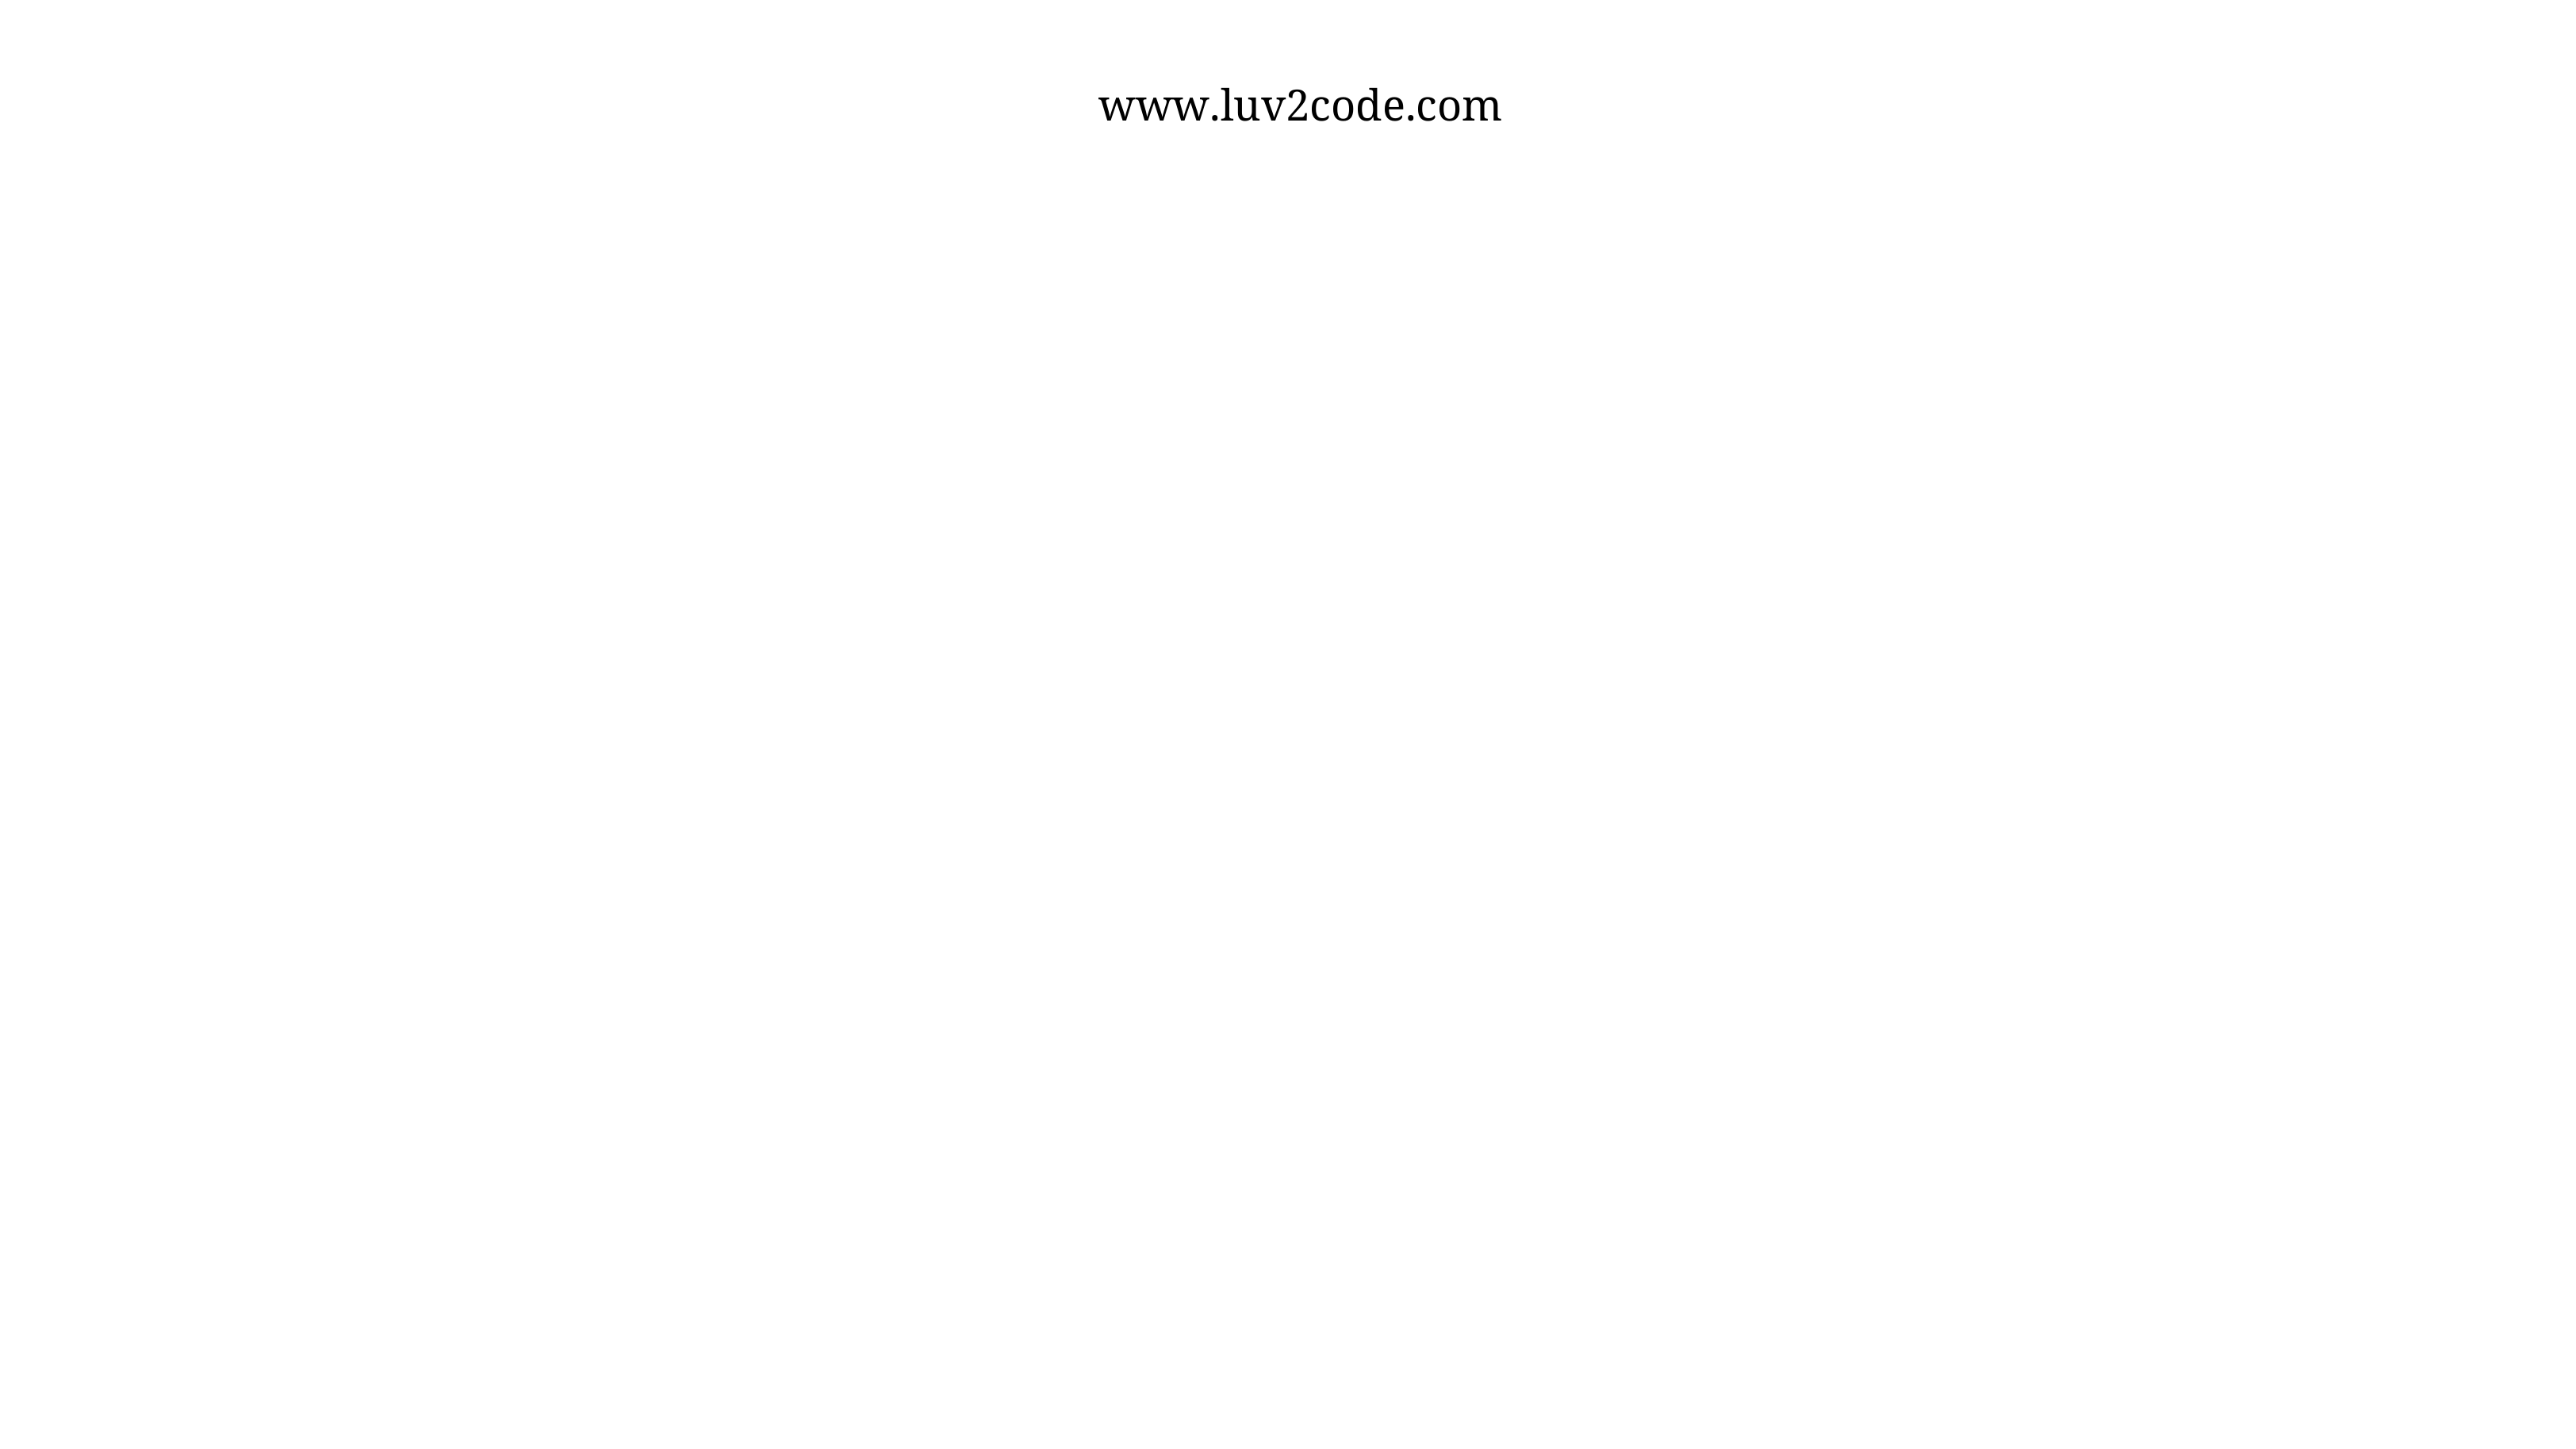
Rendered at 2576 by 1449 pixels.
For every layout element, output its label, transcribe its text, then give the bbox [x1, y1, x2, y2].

text www.luv2code.com [1098, 75, 2507, 133]
